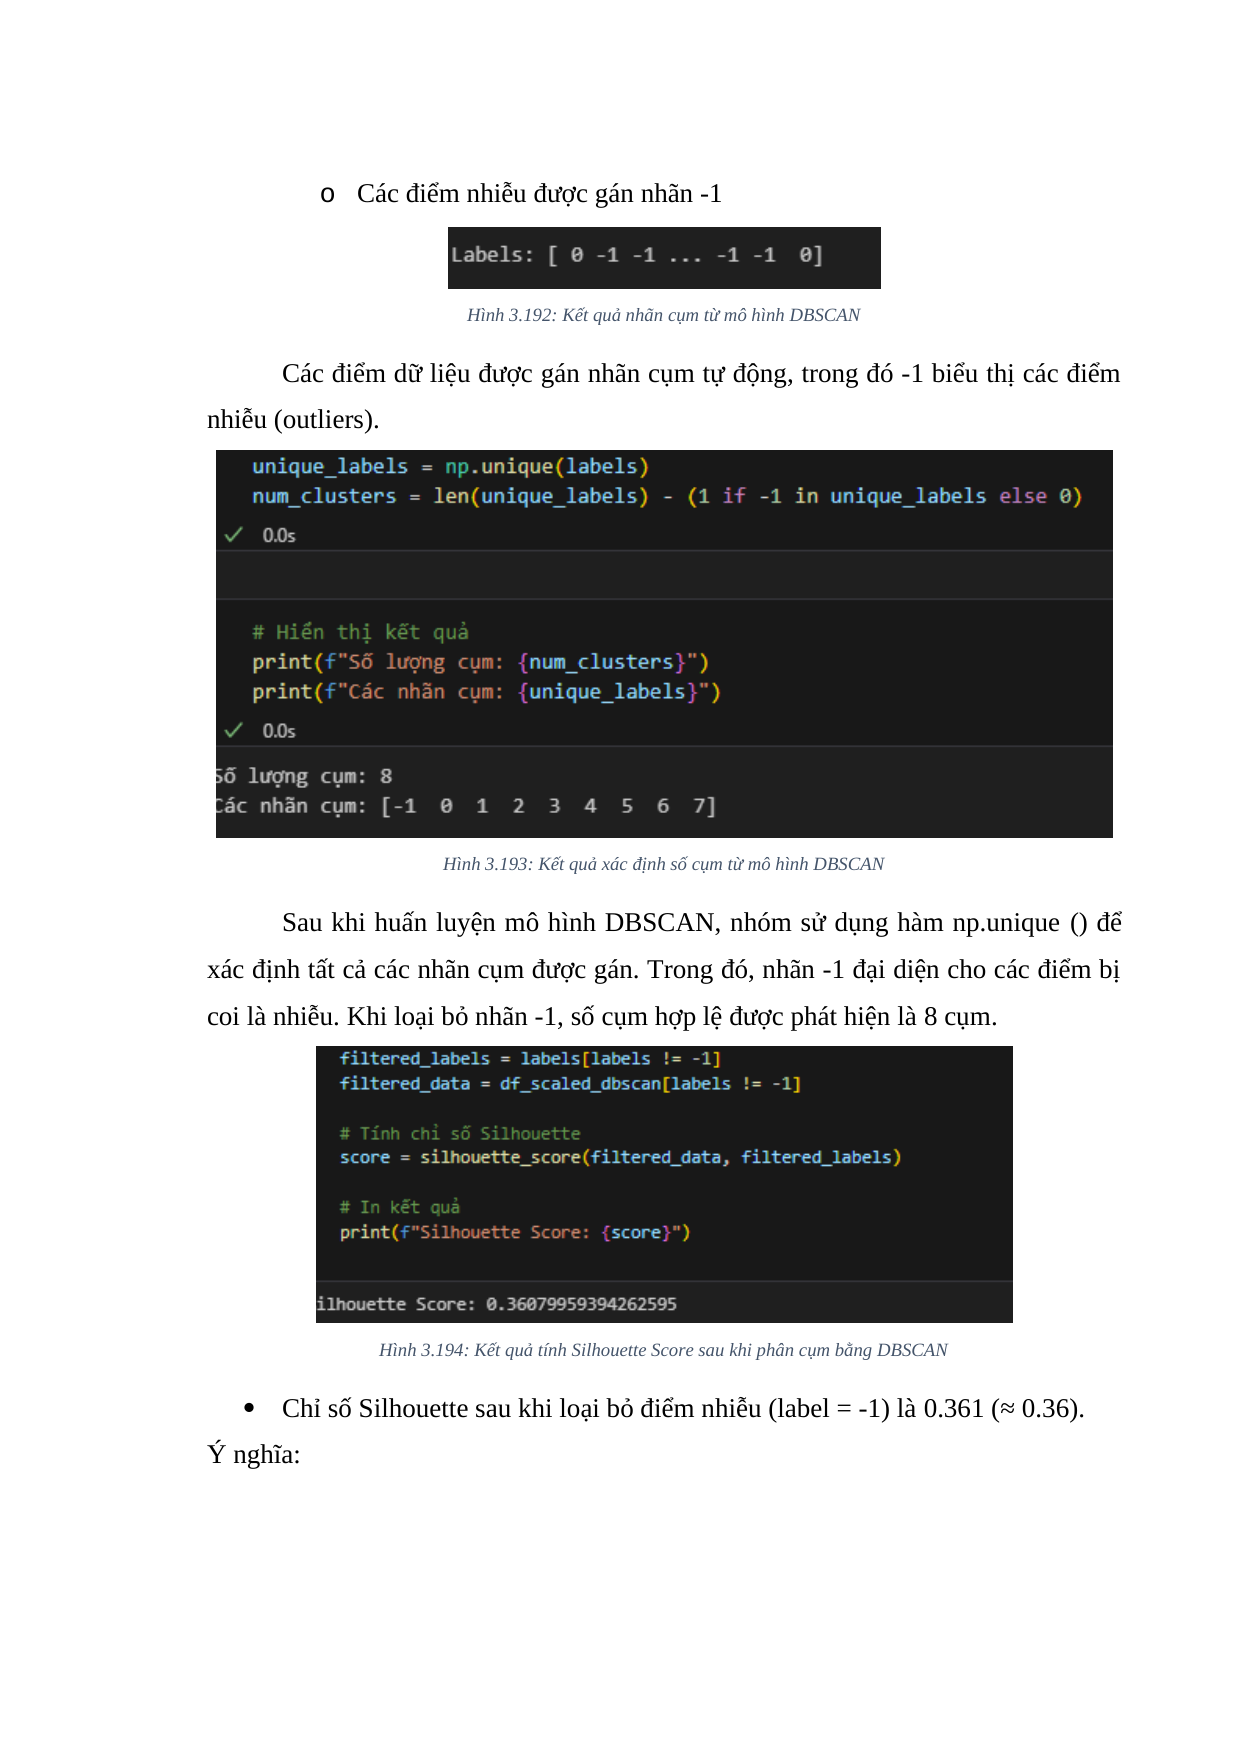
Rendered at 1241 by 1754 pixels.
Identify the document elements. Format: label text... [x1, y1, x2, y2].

text Ý nghĩa: [207, 1438, 1122, 1470]
text Sau khi huấn luyện mô hình DBSCAN, nhóm sử dụng hàm np.unique () để xác định tất cả các nhãn cụm được gán. Trong đó, nhãn -1 đại diện cho các điểm bị coi là nhiễu. Khi loại bỏ nhãn -1, số cụm hợp lệ được phát hiện là 8 cụm. [207, 906, 1122, 1031]
list Chỉ số Silhouette sau khi loại bỏ điểm nhiễu (label = -1) là 0.361 (≈ 0.36). [244, 1392, 1122, 1423]
list Các điểm nhiễu được gán nhãn -1 [319, 177, 1122, 211]
picture [448, 227, 881, 289]
text Các điểm dữ liệu được gán nhãn cụm tự động, trong đó -1 biểu thị các điểm nhiễu (outliers). [207, 357, 1122, 435]
picture [316, 1046, 1013, 1323]
picture [216, 450, 1113, 838]
